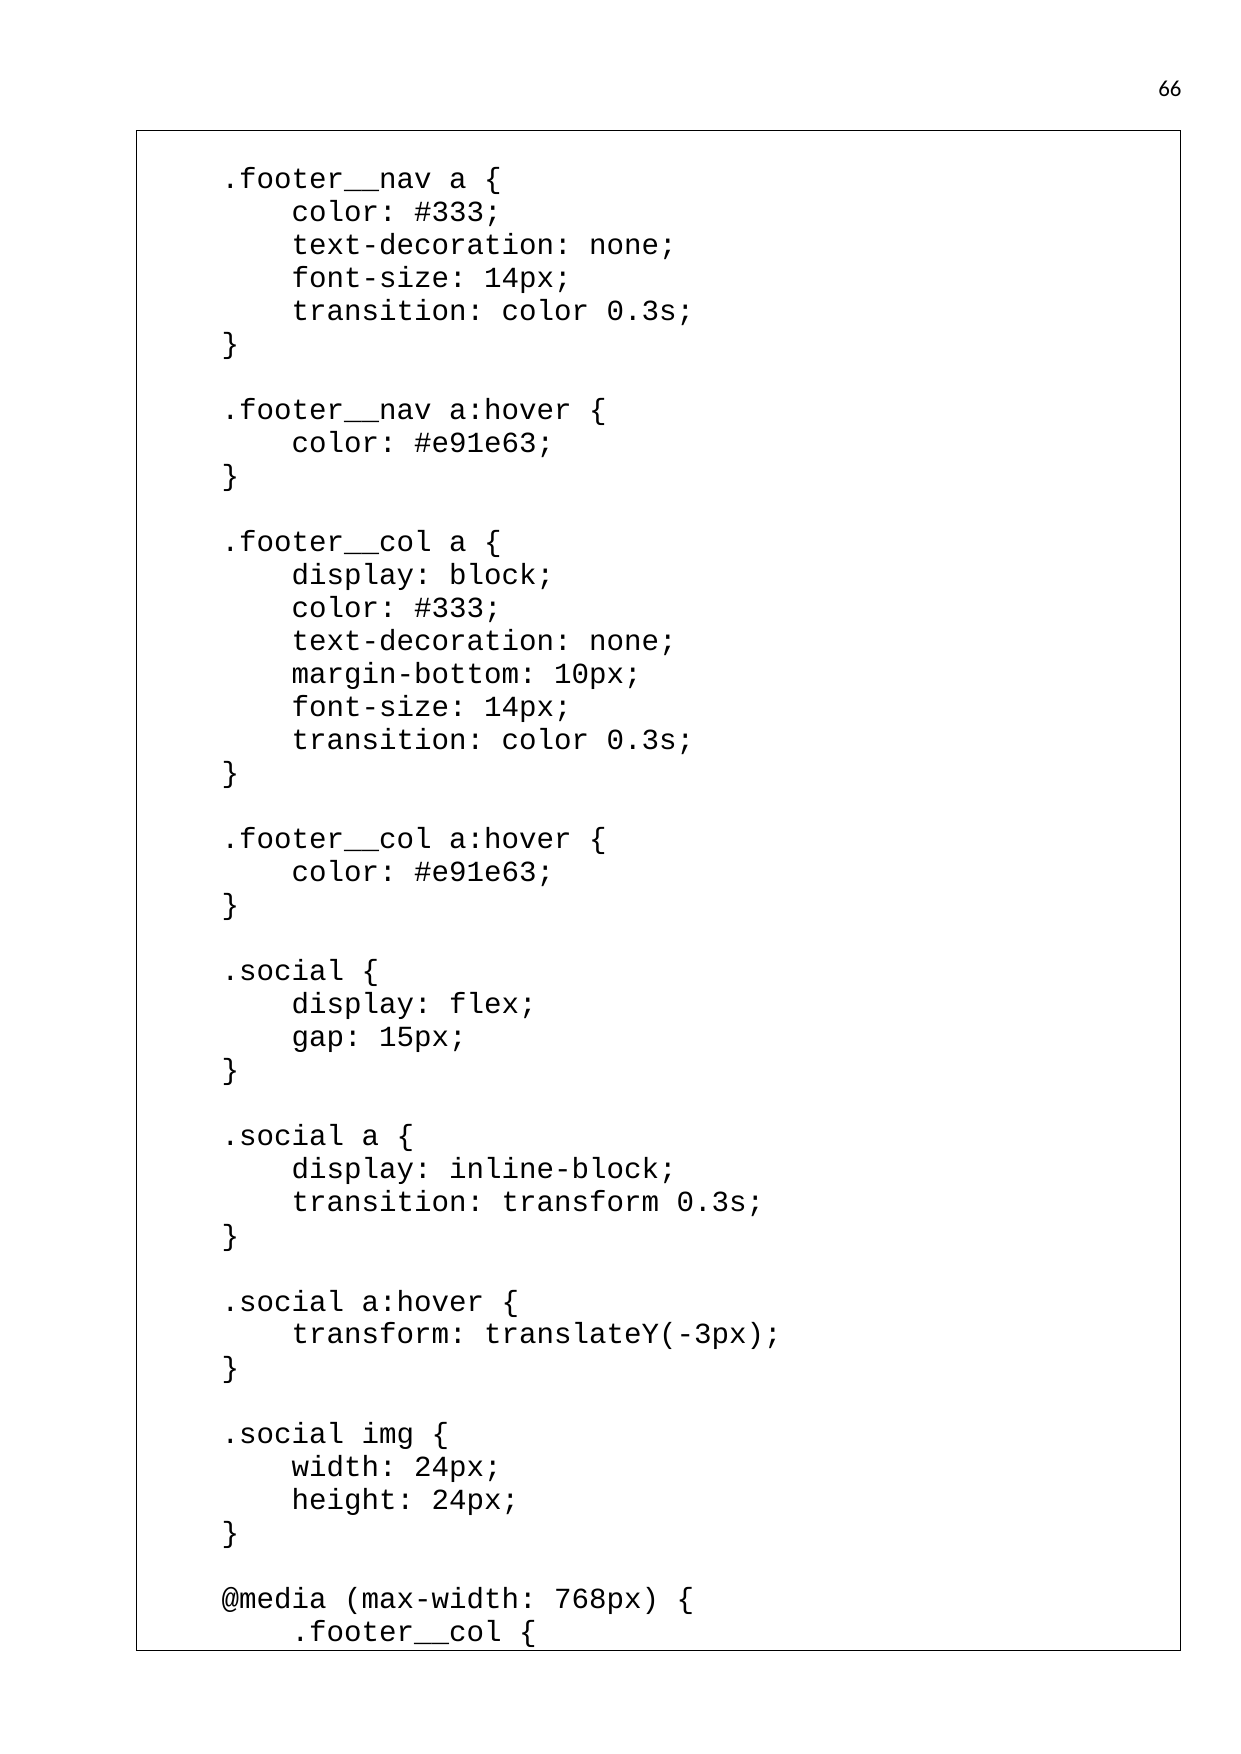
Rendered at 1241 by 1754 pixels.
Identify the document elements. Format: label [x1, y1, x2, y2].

table_header [137, 131, 1180, 1650]
